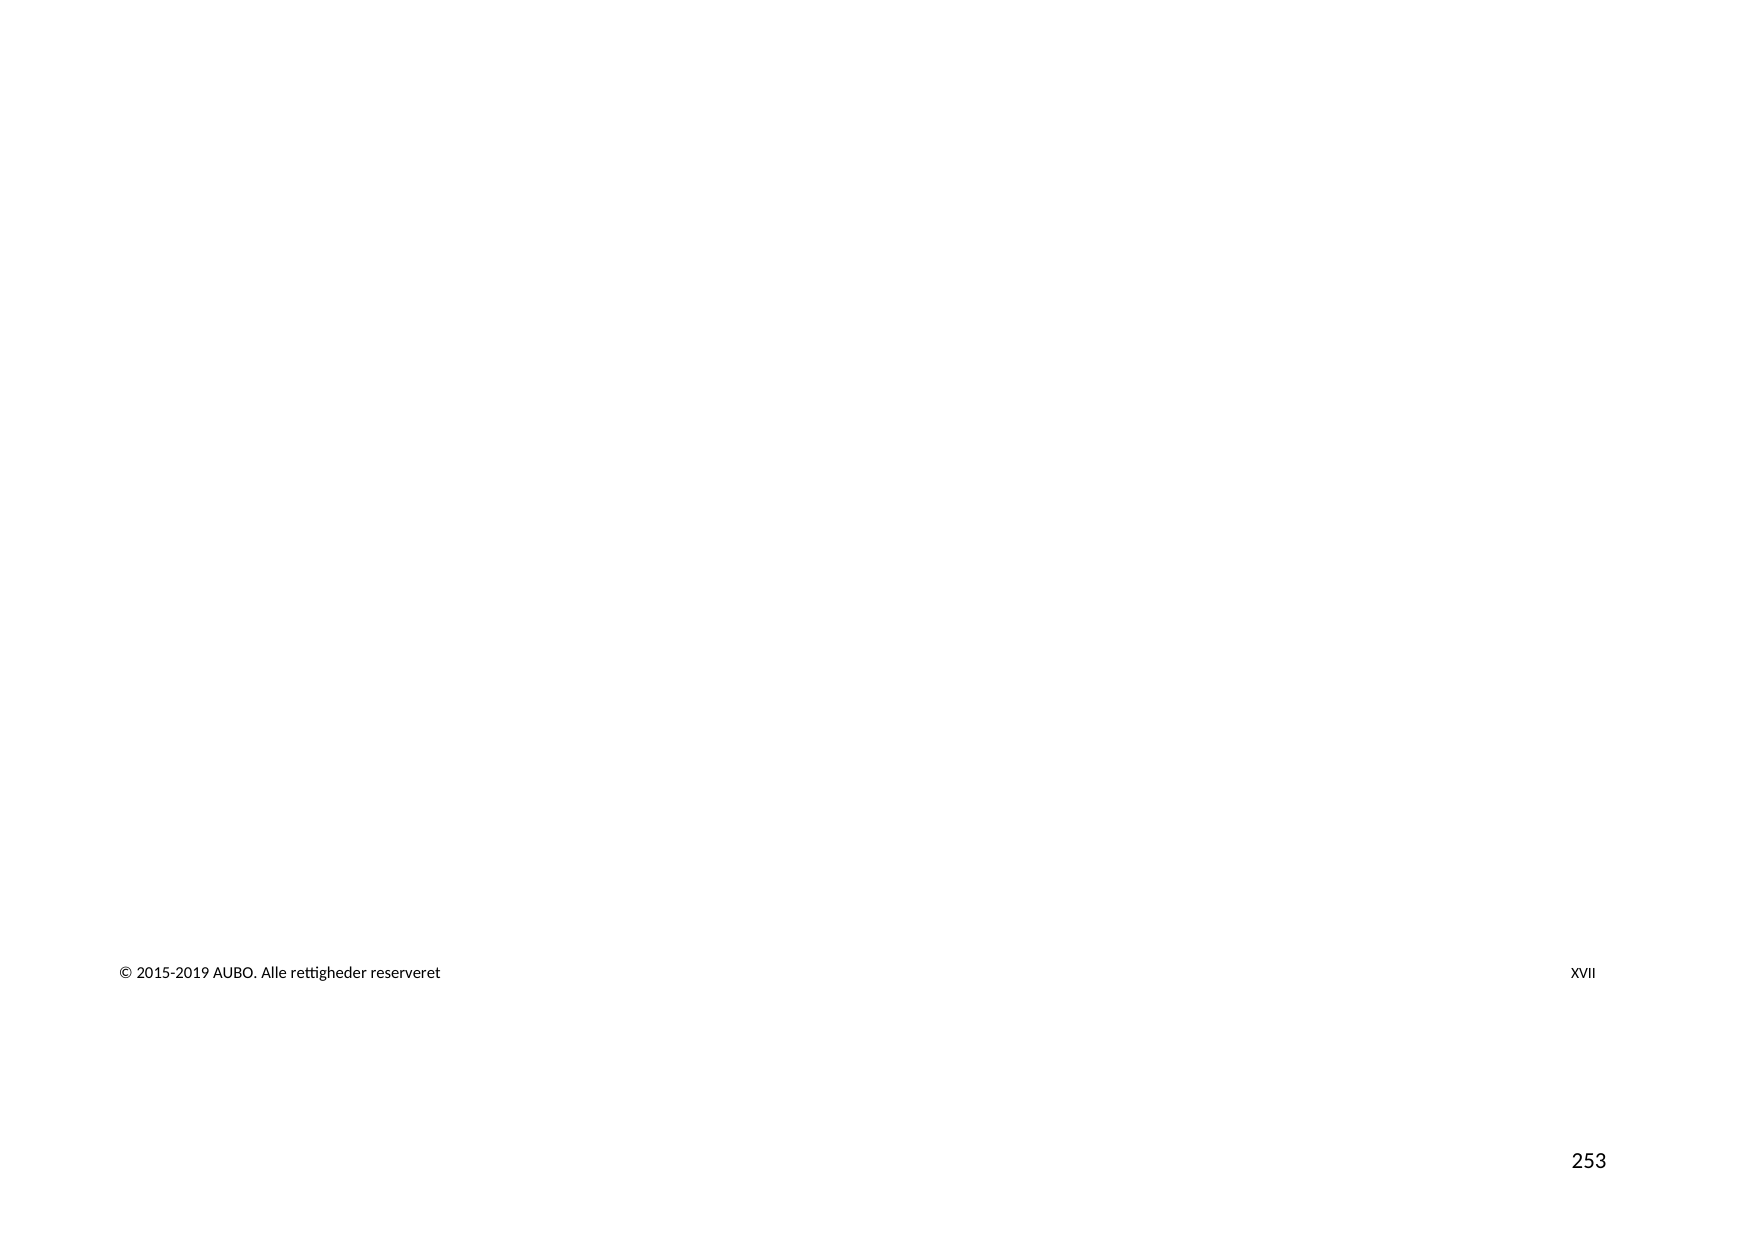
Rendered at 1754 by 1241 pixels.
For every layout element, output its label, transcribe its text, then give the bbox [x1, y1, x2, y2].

text © 2015-2019 AUBO. Alle rettigheder reserveret XVII [119, 962, 1606, 983]
